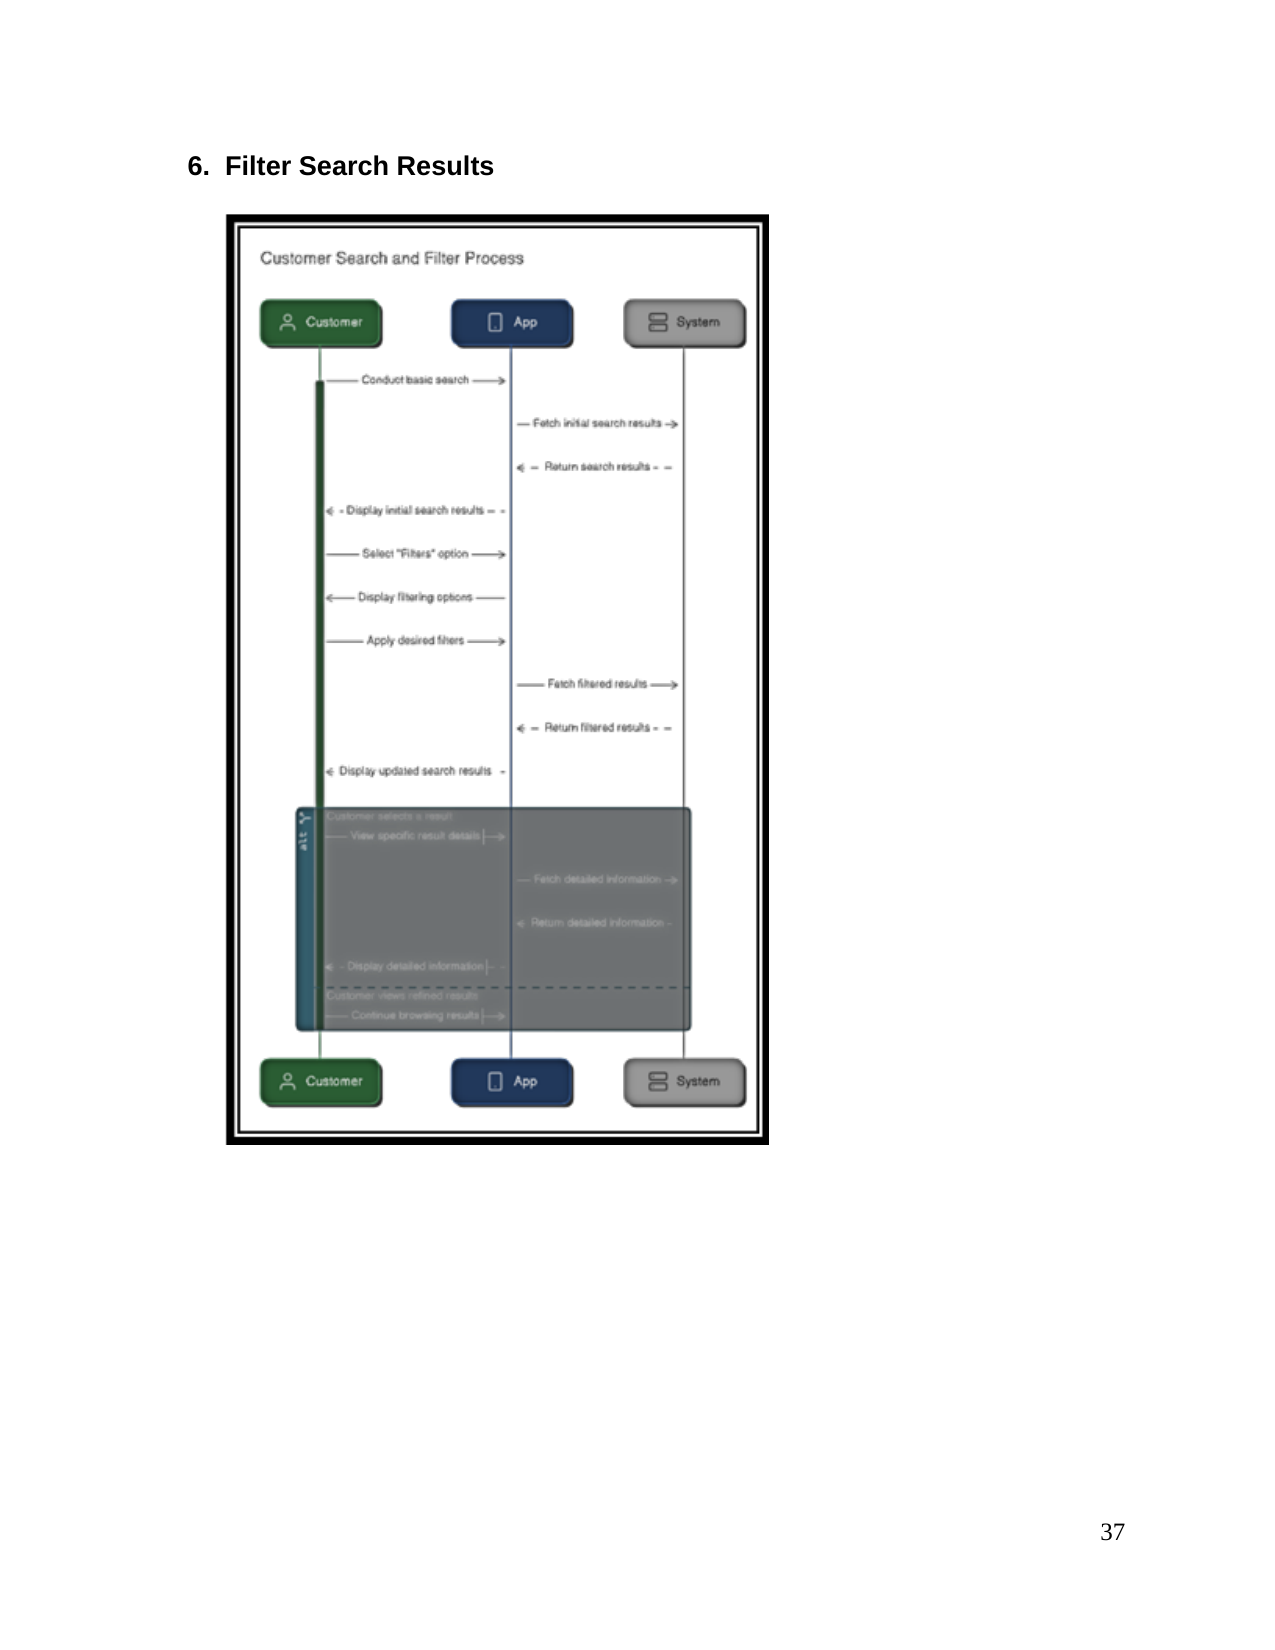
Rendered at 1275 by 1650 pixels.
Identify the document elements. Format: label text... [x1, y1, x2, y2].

picture [225, 213, 769, 1145]
list Filter Search Results [187, 150, 1125, 181]
